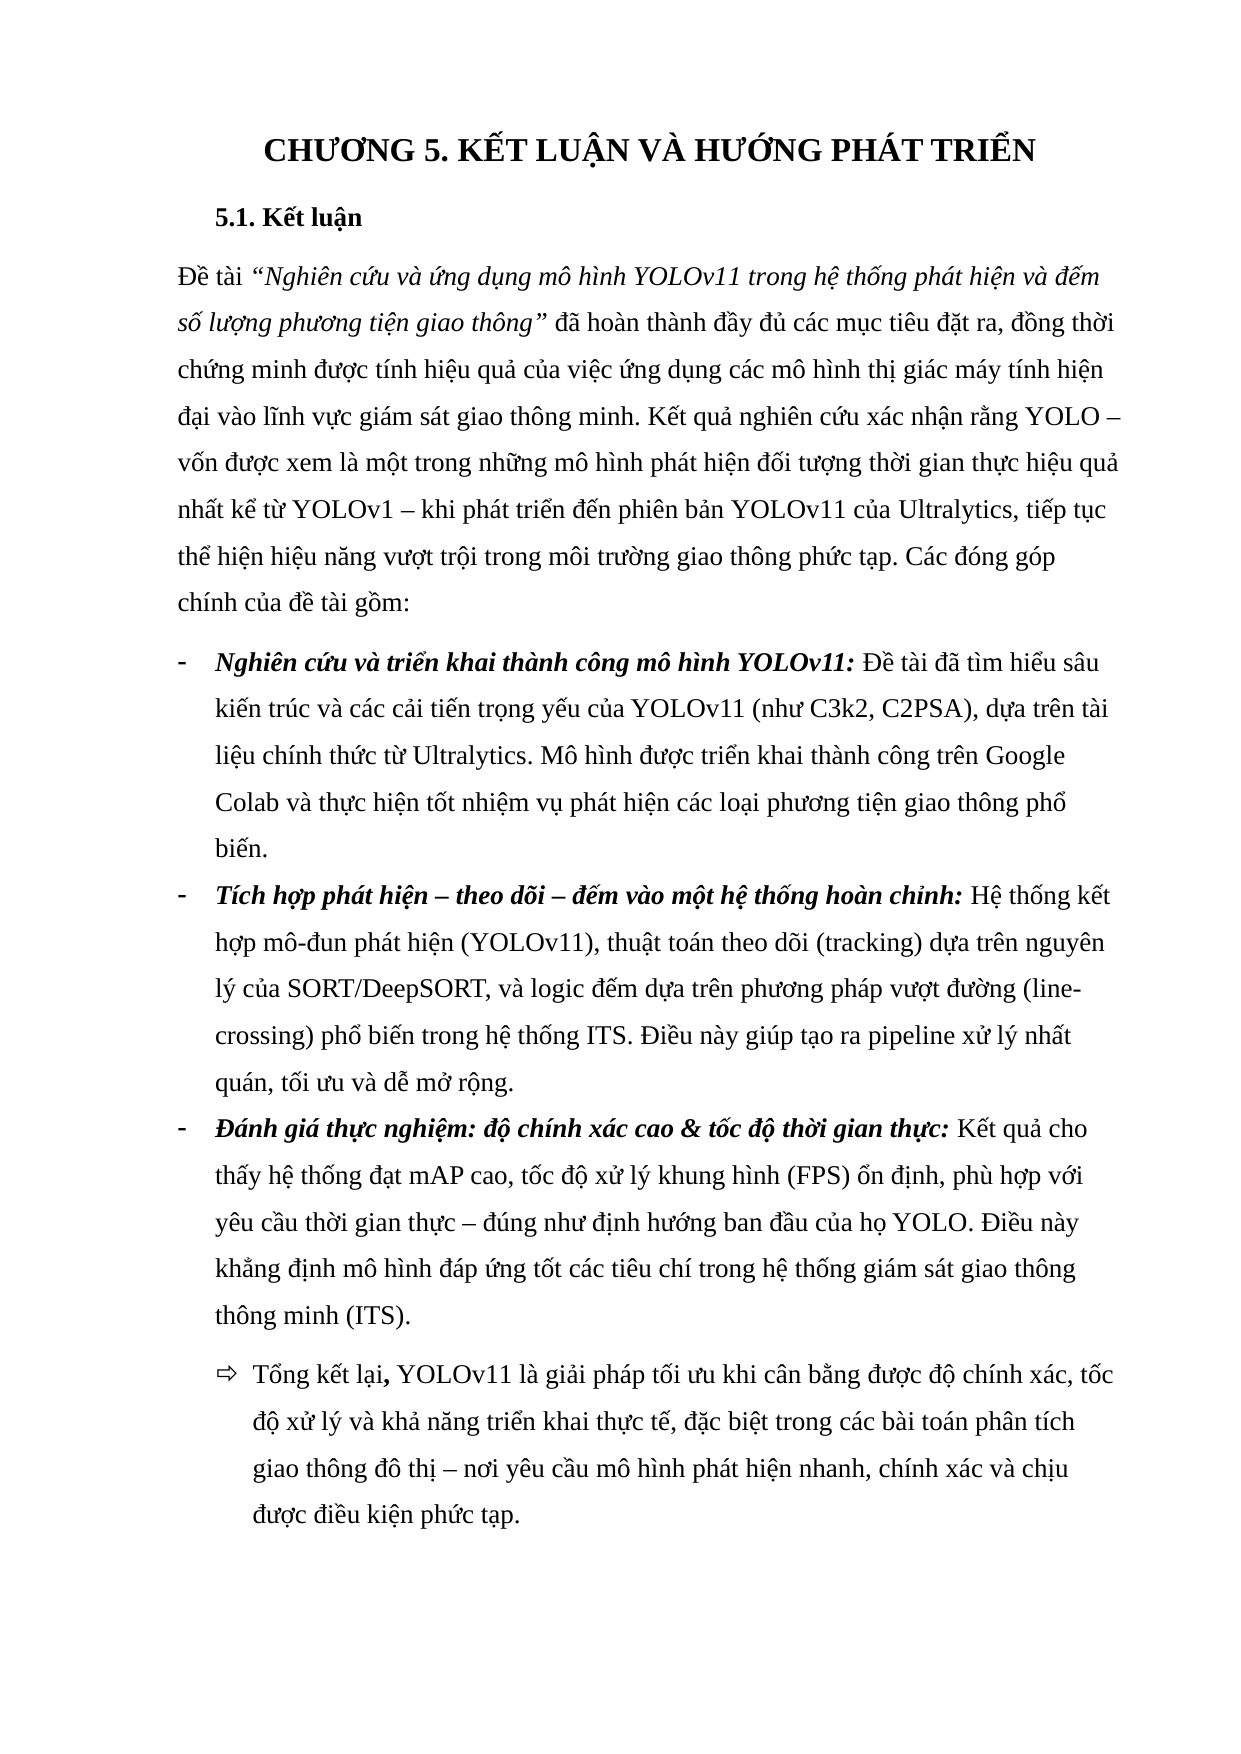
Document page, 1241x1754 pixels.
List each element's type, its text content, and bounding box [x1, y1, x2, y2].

text Đề tài “Nghiên cứu và ứng dụng mô hình YOLOv11 trong hệ thống phát hiện và đếm số lượng phương tiện giao thông” đã hoàn thành đầy đủ các mục tiêu đặt ra, đồng thời chứng minh được tính hiệu quả của việc ứng dụng các mô hình thị giác máy tính hiện đại vào lĩnh vực giám sát giao thông minh. Kết quả nghiên cứu xác nhận rằng YOLO – vốn được xem là một trong những mô hình phát hiện đối tượng thời gian thực hiệu quả nhất kể từ YOLOv1 – khi phát triển đến phiên bản YOLOv11 của Ultralytics, tiếp tục thể hiện hiệu năng vượt trội trong môi trường giao thông phức tạp. Các đóng góp chính của đề tài gồm: [177, 260, 1122, 618]
subtitle Kết luận [215, 201, 1122, 232]
list Tích hợp phát hiện – theo dõi – đếm vào một hệ thống hoàn chỉnh: Hệ thống kết hợp mô-đun phát hiện (YOLOv11), thuật toán theo dõi (tracking) dựa trên nguyên lý của SORT/DeepSORT, và logic đếm dựa trên phương pháp vượt đường (line-crossing) phổ biến trong hệ thống ITS. Điều này giúp tạo ra pipeline xử lý nhất quán, tối ưu và dễ mở rộng. [177, 879, 1122, 1097]
list Nghiên cứu và triển khai thành công mô hình YOLOv11: Đề tài đã tìm hiểu sâu kiến trúc và các cải tiến trọng yếu của YOLOv11 (như C3k2, C2PSA), dựa trên tài liệu chính thức từ Ultralytics. Mô hình được triển khai thành công trên Google Colab và thực hiện tốt nhiệm vụ phát hiện các loại phương tiện giao thông phổ biến. [177, 646, 1122, 863]
list Tổng kết lại, YOLOv11 là giải pháp tối ưu khi cân bằng được độ chính xác, tốc độ xử lý và khả năng triển khai thực tế, đặc biệt trong các bài toán phân tích giao thông đô thị – nơi yêu cầu mô hình phát hiện nhanh, chính xác và chịu được điều kiện phức tạp. [215, 1358, 1122, 1530]
list Đánh giá thực nghiệm: độ chính xác cao & tốc độ thời gian thực: Kết quả cho thấy hệ thống đạt mAP cao, tốc độ xử lý khung hình (FPS) ổn định, phù hợp với yêu cầu thời gian thực – đúng như định hướng ban đầu của họ YOLO. Điều này khẳng định mô hình đáp ứng tốt các tiêu chí trong hệ thống giám sát giao thông thông minh (ITS). [177, 1112, 1122, 1330]
subtitle KẾT LUẬN VÀ HƯỚNG PHÁT TRIỂN [177, 131, 1122, 169]
